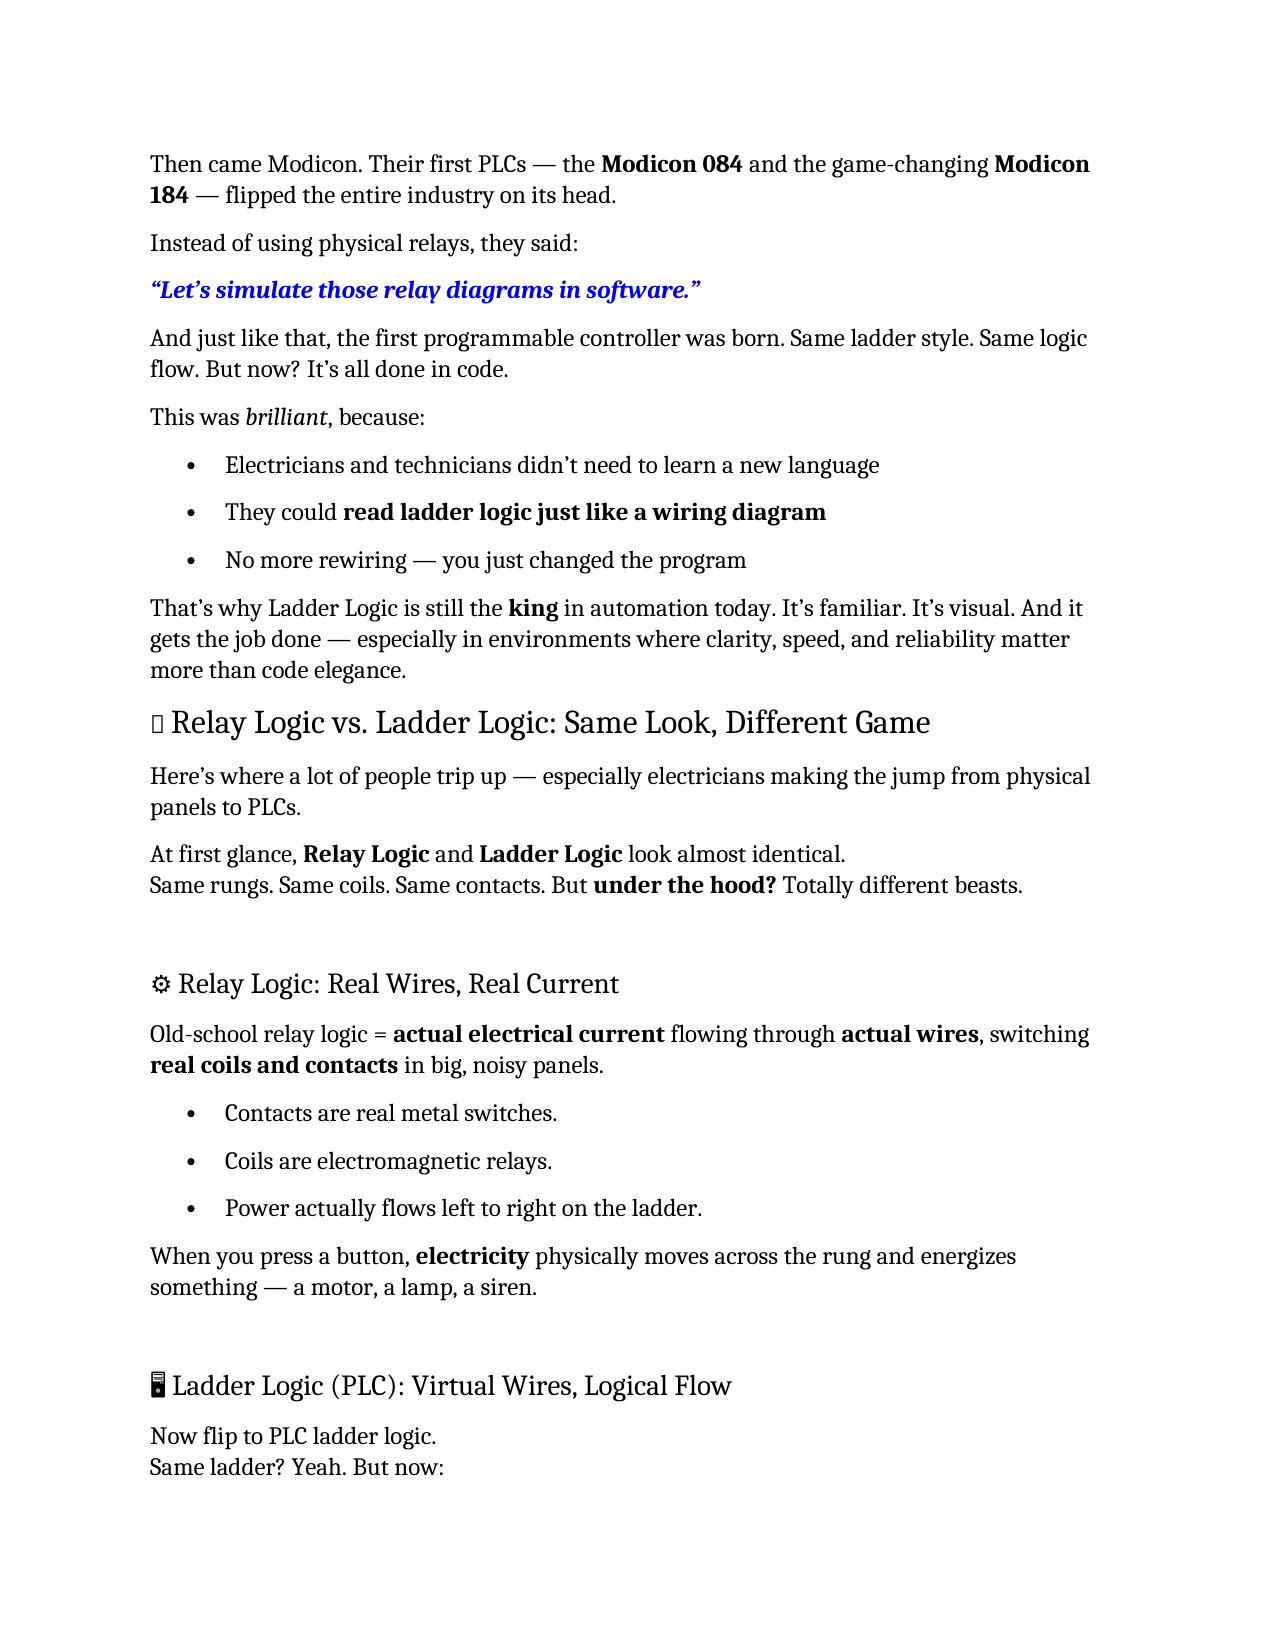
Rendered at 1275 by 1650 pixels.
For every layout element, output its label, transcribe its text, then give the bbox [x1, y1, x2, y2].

text 🧠 Relay Logic vs. Ladder Logic: Same Look, Different Game [150, 703, 1125, 742]
text Then came Modicon. Their first PLCs — the Modicon 084 and the game-changing Modicon 184 — flipped the entire industry on its head. [150, 150, 1125, 210]
text And just like that, the first programmable controller was born. Same ladder style. Same logic flow. But now? It’s all done in code. [150, 324, 1125, 384]
text Here’s where a lot of people trip up — especially electricians making the jump from physical panels to PLCs. [150, 762, 1125, 821]
list Electricians and technicians didn’t need to learn a new language [187, 451, 1125, 479]
list Contacts are real metal switches. [187, 1099, 1125, 1128]
text When you press a button, electricity physically moves across the rung and energizes something — a motor, a lamp, a siren. [150, 1242, 1125, 1302]
list No more rewiring — you just changed the program [187, 546, 1125, 575]
text 🖥️ Ladder Logic (PLC): Virtual Wires, Logical Flow [150, 1368, 1125, 1403]
list Coils are electromagnetic relays. [187, 1147, 1125, 1175]
text This was brilliant, because: [150, 403, 1125, 432]
text “Let’s simulate those relay diagrams in software.” [150, 276, 1125, 305]
list They could read ladder logic just like a wiring diagram [187, 498, 1125, 527]
text That’s why Ladder Logic is still the king in automation today. It’s familiar. It’s visual. And it gets the job done — especially in environments where clarity, speed, and reliability matter more than code elegance. [150, 594, 1125, 684]
list Power actually flows left to right on the ladder. [187, 1194, 1125, 1223]
text Instead of using physical relays, they said: [150, 229, 1125, 257]
text ⚙️ Relay Logic: Real Wires, Real Current [150, 967, 1125, 1001]
text Now flip to PLC ladder logic. Same ladder? Yeah. But now: [150, 1422, 1125, 1482]
text At first glance, Relay Logic and Ladder Logic look almost identical. Same rungs. Same coils. Same contacts. But under the hood? Totally different beasts. [150, 840, 1125, 900]
text Old-school relay logic = actual electrical current flowing through actual wires, switching real coils and contacts in big, noisy panels. [150, 1020, 1125, 1080]
